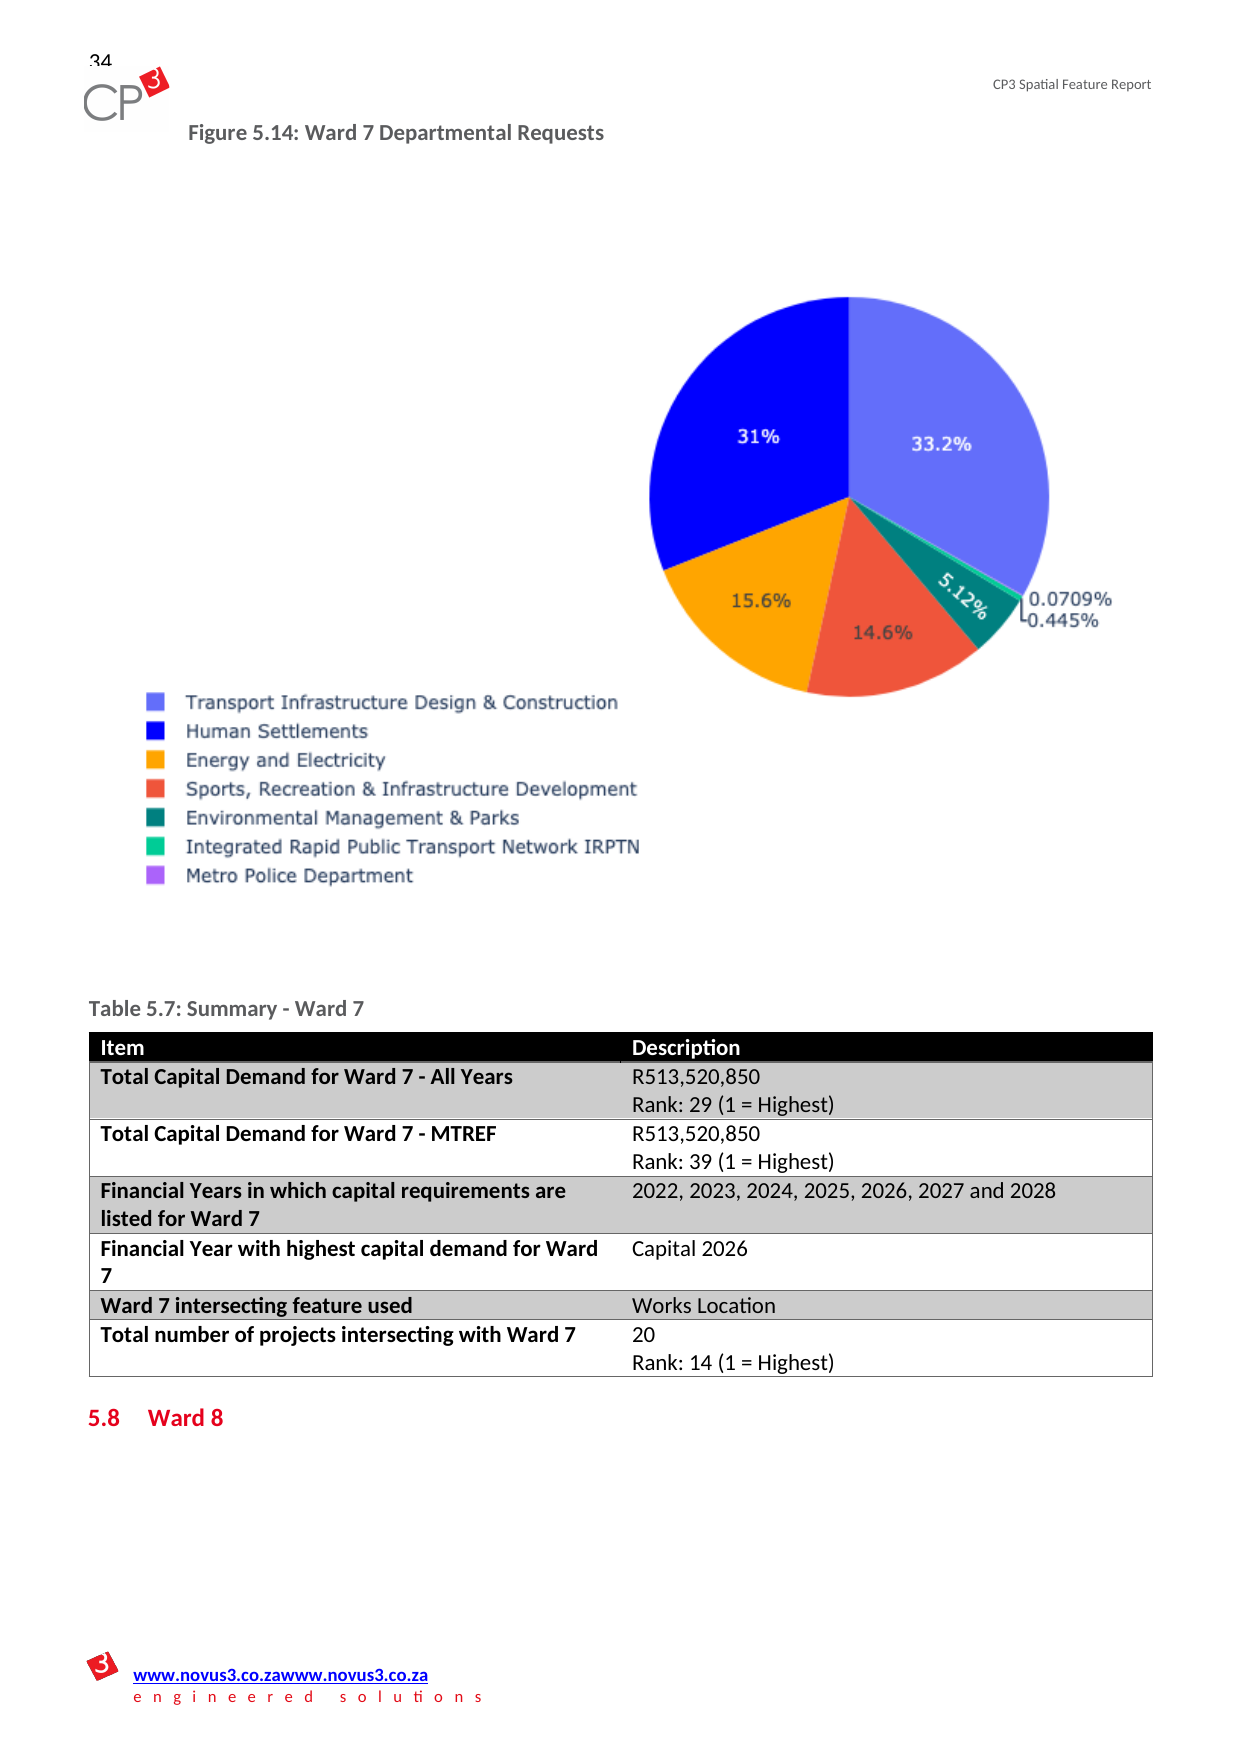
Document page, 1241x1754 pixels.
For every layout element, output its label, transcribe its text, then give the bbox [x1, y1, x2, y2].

table_cell Total Capital Demand for Ward 7 - MTREF [90, 1120, 621, 1176]
table_header Description [621, 1033, 1152, 1061]
text Figure 5.14: Ward 7 Departmental Requests [89, 118, 1152, 146]
table_cell Works Location [621, 1291, 1152, 1319]
table_cell R513,520,850 Rank: 39 (1 = Highest) [621, 1120, 1152, 1176]
table_cell 2022, 2023, 2024, 2025, 2026, 2027 and 2028 [621, 1177, 1152, 1233]
table_cell 20 Rank: 14 (1 = Highest) [621, 1320, 1152, 1376]
table_header Item [90, 1033, 620, 1061]
picture [107, 156, 1171, 916]
table_cell R513,520,850 Rank: 29 (1 = Highest) [621, 1063, 1152, 1118]
text Table 5.7: Summary - Ward 7 [89, 994, 1152, 1022]
subtitle Ward 8 [88, 1402, 1152, 1432]
table_cell Total number of projects intersecting with Ward 7 [90, 1320, 621, 1376]
table_cell Ward 7 intersecting feature used [90, 1291, 621, 1319]
table_cell Financial Year with highest capital demand for Ward 7 [90, 1234, 621, 1290]
picture [83, 66, 170, 132]
picture [86, 1651, 119, 1681]
table_cell Financial Years in which capital requirements are listed for Ward 7 [90, 1177, 621, 1233]
table_cell Total Capital Demand for Ward 7 - All Years [90, 1063, 621, 1118]
table_cell Capital 2026 [621, 1234, 1152, 1290]
